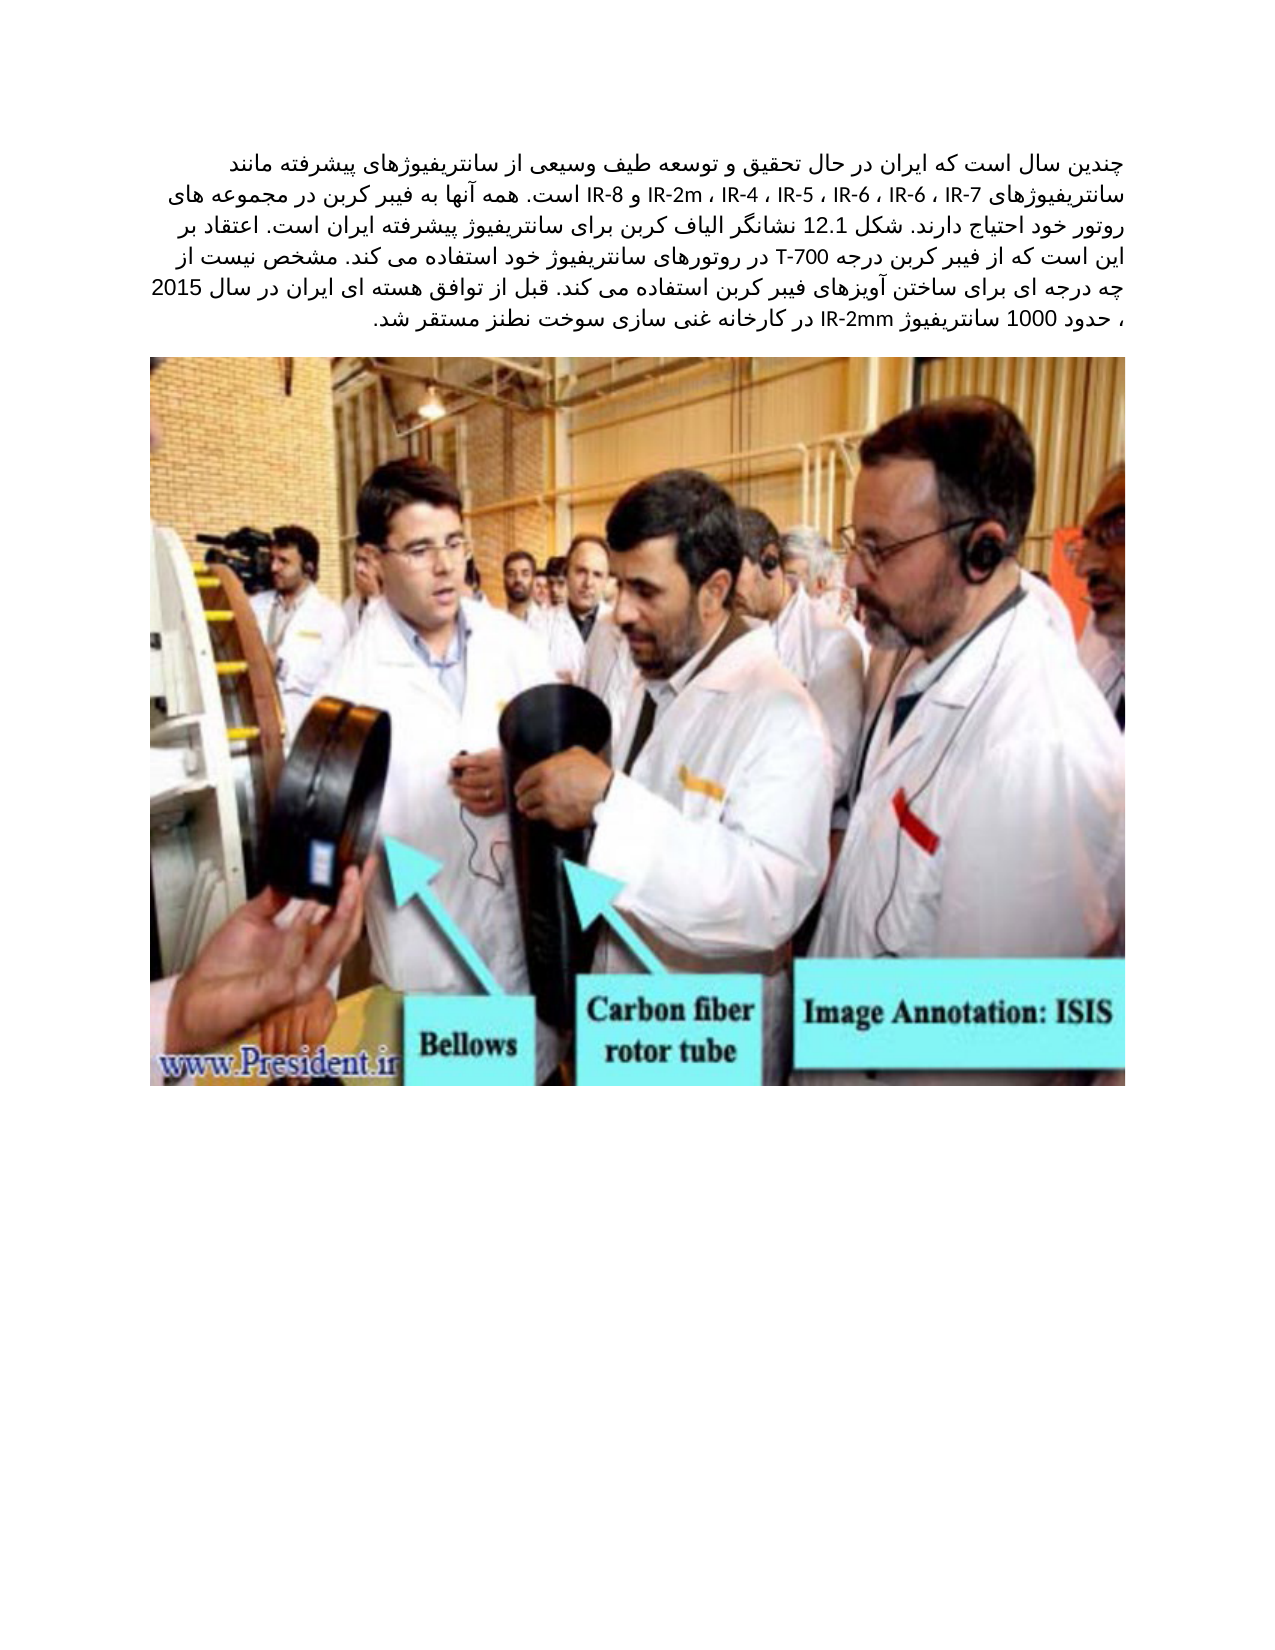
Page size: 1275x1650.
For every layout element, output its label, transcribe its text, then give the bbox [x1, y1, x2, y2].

text چندین سال است که ایران در حال تحقیق و توسعه طیف وسیعی از سانتریفیوژهای پیشرفته مانند سانتریفیوژهای IR-2m ، IR-4 ، IR-5 ، IR-6 ، IR-6 ، IR-7 و IR-8 است. همه آنها به فیبر کربن در مجموعه های روتور خود احتیاج دارند. شکل 12.1 نشانگر الیاف کربن برای سانتریفیوژ پیشرفته ایران است. اعتقاد بر این است که از فیبر کربن درجه T-700 در روتورهای سانتریفیوژ خود استفاده می کند. مشخص نیست از چه درجه ای برای ساختن آویزهای فیبر کربن استفاده می کند. قبل از توافق هسته ای ایران در سال 2015 ، حدود 1000 سانتریفیوژ IR-2mm در کارخانه غنی سازی سوخت نطنز مستقر شد. [150, 150, 1125, 332]
